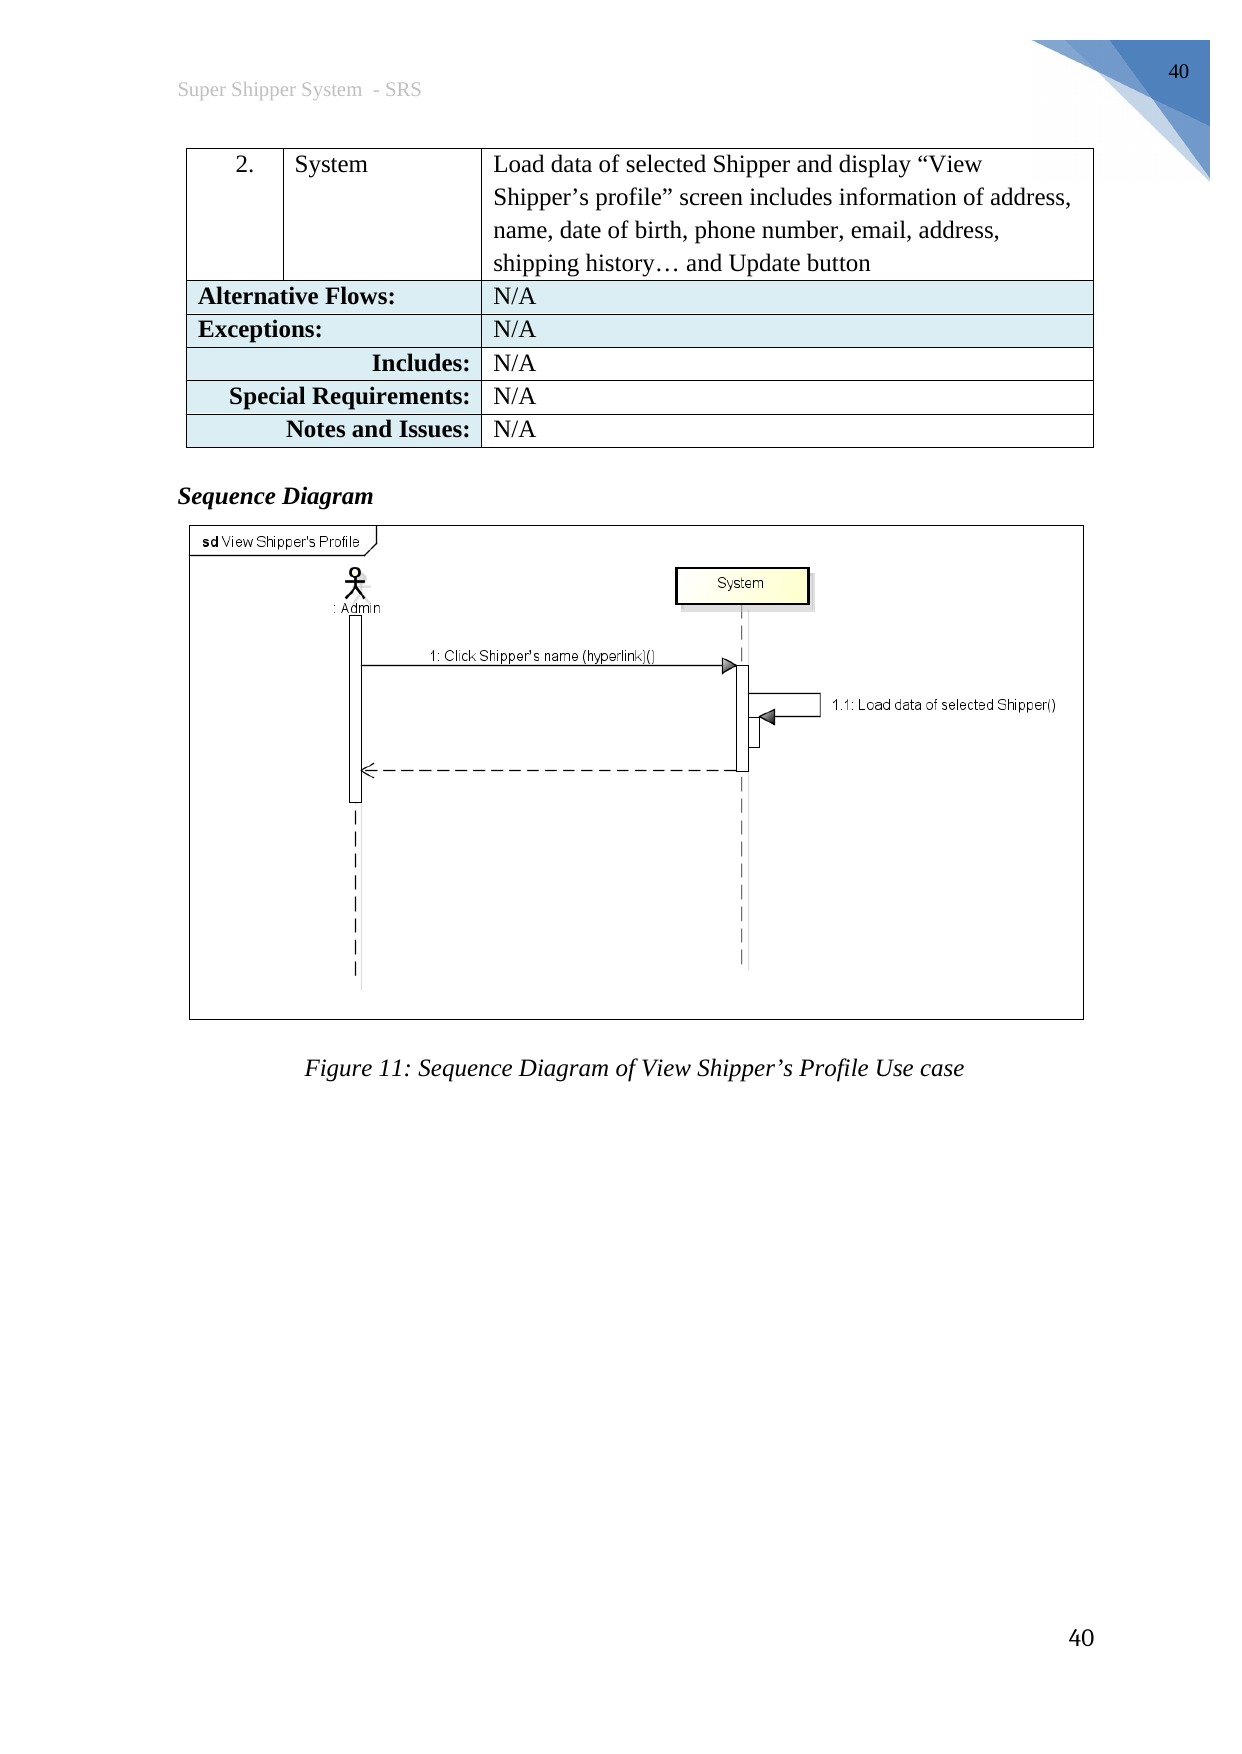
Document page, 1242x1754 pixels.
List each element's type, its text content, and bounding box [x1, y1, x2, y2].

table_cell Notes and Issues: [187, 415, 481, 447]
table_cell Load data of selected Shipper and display “View Shipper’s profile” screen includes information of address, name, date of birth, phone number, email, address, shipping history… and Update button [482, 149, 1093, 280]
table_cell Alternative Flows: [187, 281, 481, 313]
text Figure 11: Sequence Diagram of View Shipper’s Profile Use case [177, 1053, 1094, 1082]
table_cell N/A [482, 348, 1093, 380]
table_cell N/A [482, 281, 1093, 313]
text Sequence Diagram [177, 481, 1094, 509]
picture [1029, 40, 1210, 182]
table_cell Includes: [187, 348, 481, 380]
table_cell System [284, 149, 481, 280]
table_cell N/A [482, 415, 1093, 447]
table_cell Exceptions: [187, 315, 481, 347]
table_cell [187, 149, 283, 280]
table_cell N/A [482, 315, 1093, 347]
table_cell N/A [482, 381, 1093, 413]
table_cell Special Requirements: [187, 381, 481, 413]
picture [177, 513, 1094, 1030]
